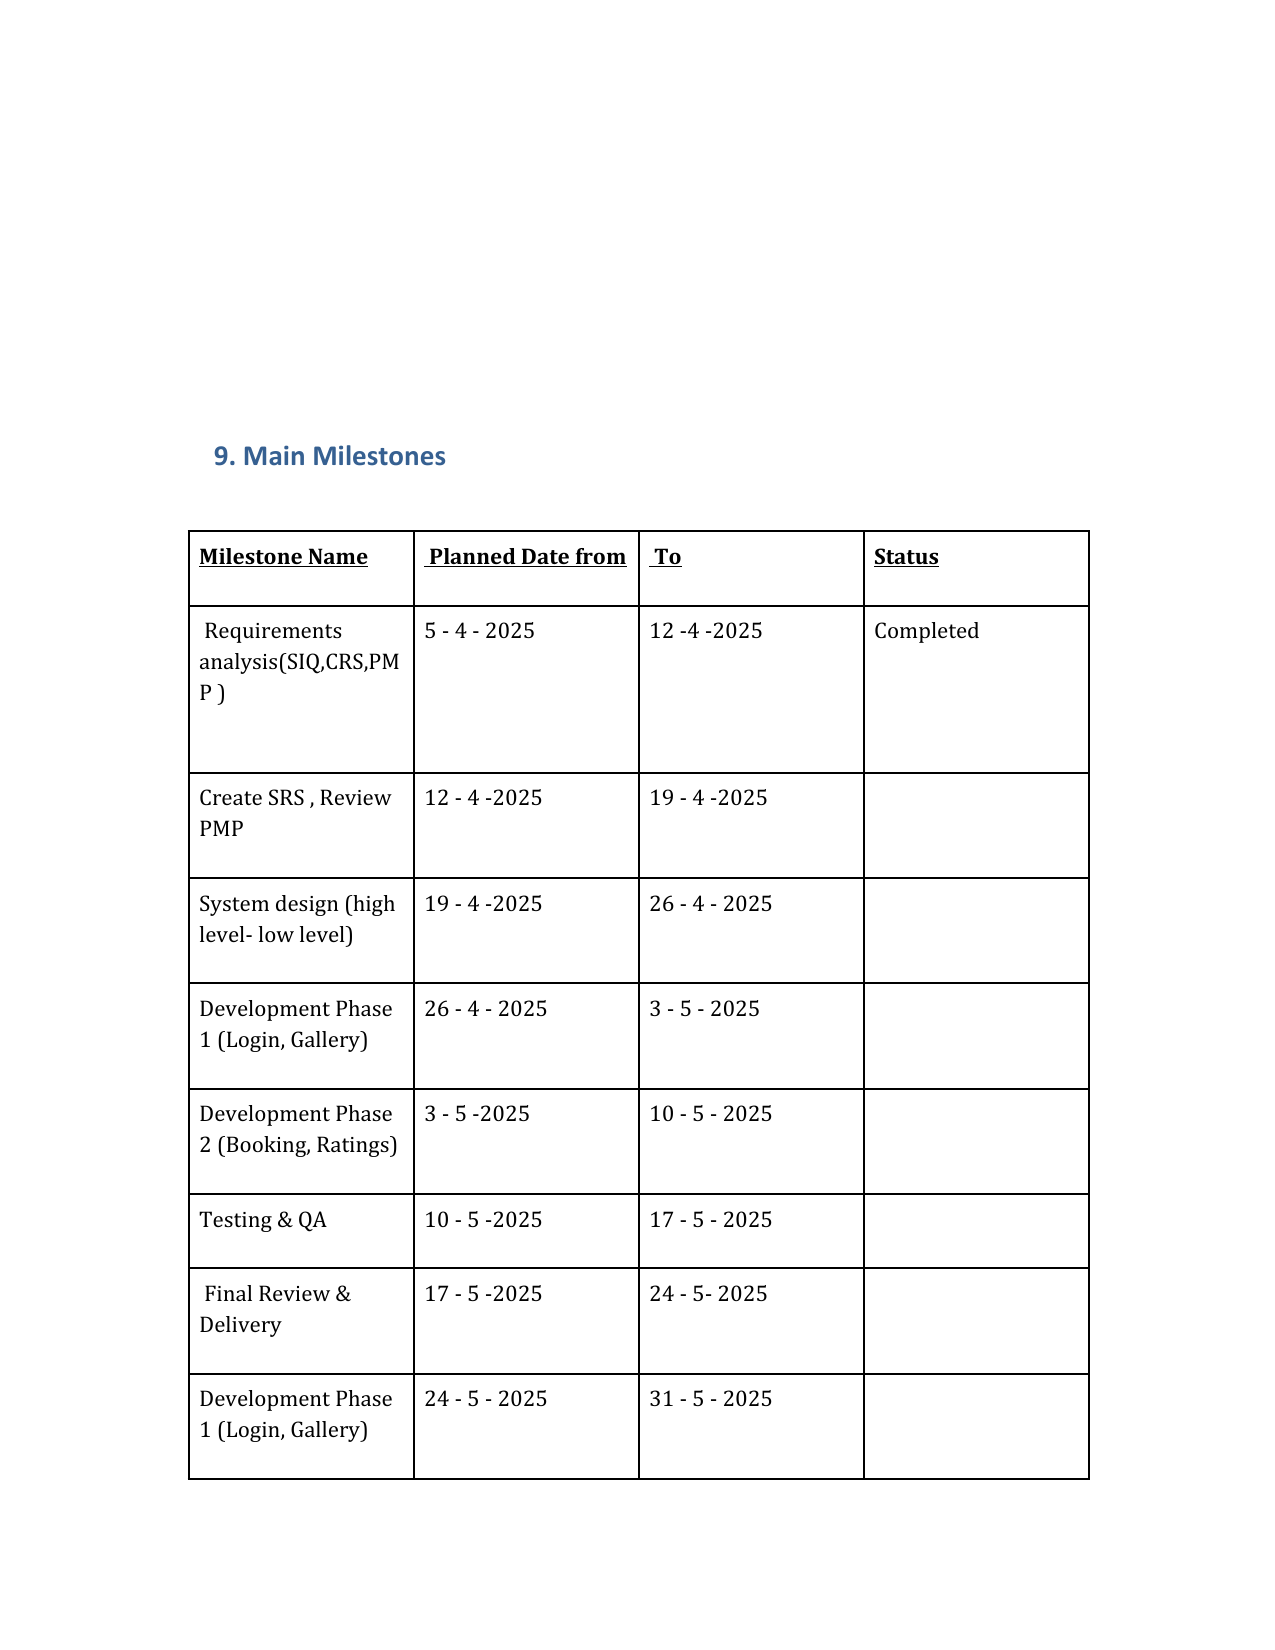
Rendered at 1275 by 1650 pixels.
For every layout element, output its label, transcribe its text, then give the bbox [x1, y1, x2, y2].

table_cell 10 - 5 -2025 [415, 1195, 638, 1267]
table_cell 17 - 5 -2025 [415, 1269, 638, 1373]
table_cell 5 - 4 - 2025 [415, 607, 638, 772]
table_cell 10 - 5 - 2025 [640, 1090, 863, 1193]
table_cell 19 - 4 -2025 [640, 774, 863, 877]
table_cell System design (high level- low level) [190, 879, 413, 982]
table_cell Development Phase 1 (Login, Gallery) [190, 1375, 413, 1478]
table_cell Create SRS , Review PMP [190, 774, 413, 877]
table_cell [865, 1090, 1088, 1193]
table_cell 17 - 5 - 2025 [640, 1195, 863, 1267]
table_cell 19 - 4 -2025 [415, 879, 638, 982]
table_cell 12 -4 -2025 [640, 607, 863, 772]
table_cell [865, 1269, 1088, 1373]
table_header To [640, 532, 863, 604]
table_header Planned Date from [415, 532, 638, 604]
table_cell [865, 984, 1088, 1087]
table_cell 24 - 5 - 2025 [415, 1375, 638, 1478]
table_header Milestone Name [190, 532, 413, 604]
table_cell [865, 879, 1088, 982]
table_cell 3 - 5 - 2025 [640, 984, 863, 1087]
subtitle 9. Main Milestones [187, 437, 1087, 473]
table_cell 26 - 4 - 2025 [415, 984, 638, 1087]
table_header Status [865, 532, 1088, 604]
table_cell 31 - 5 - 2025 [640, 1375, 863, 1478]
table_cell [865, 1375, 1088, 1478]
table_cell [865, 774, 1088, 877]
table_cell Testing & QA [190, 1195, 413, 1267]
table_cell 24 - 5- 2025 [640, 1269, 863, 1373]
table_cell 12 - 4 -2025 [415, 774, 638, 877]
table_cell [865, 1195, 1088, 1267]
table_cell 26 - 4 - 2025 [640, 879, 863, 982]
table_cell Completed [865, 607, 1088, 772]
table_cell Final Review & Delivery [190, 1269, 413, 1373]
table_cell Requirements analysis(SIQ,CRS,PMP ) [190, 607, 413, 772]
table_cell Development Phase 1 (Login, Gallery) [190, 984, 413, 1087]
table_cell Development Phase 2 (Booking, Ratings) [190, 1090, 413, 1193]
table_cell 3 - 5 -2025 [415, 1090, 638, 1193]
